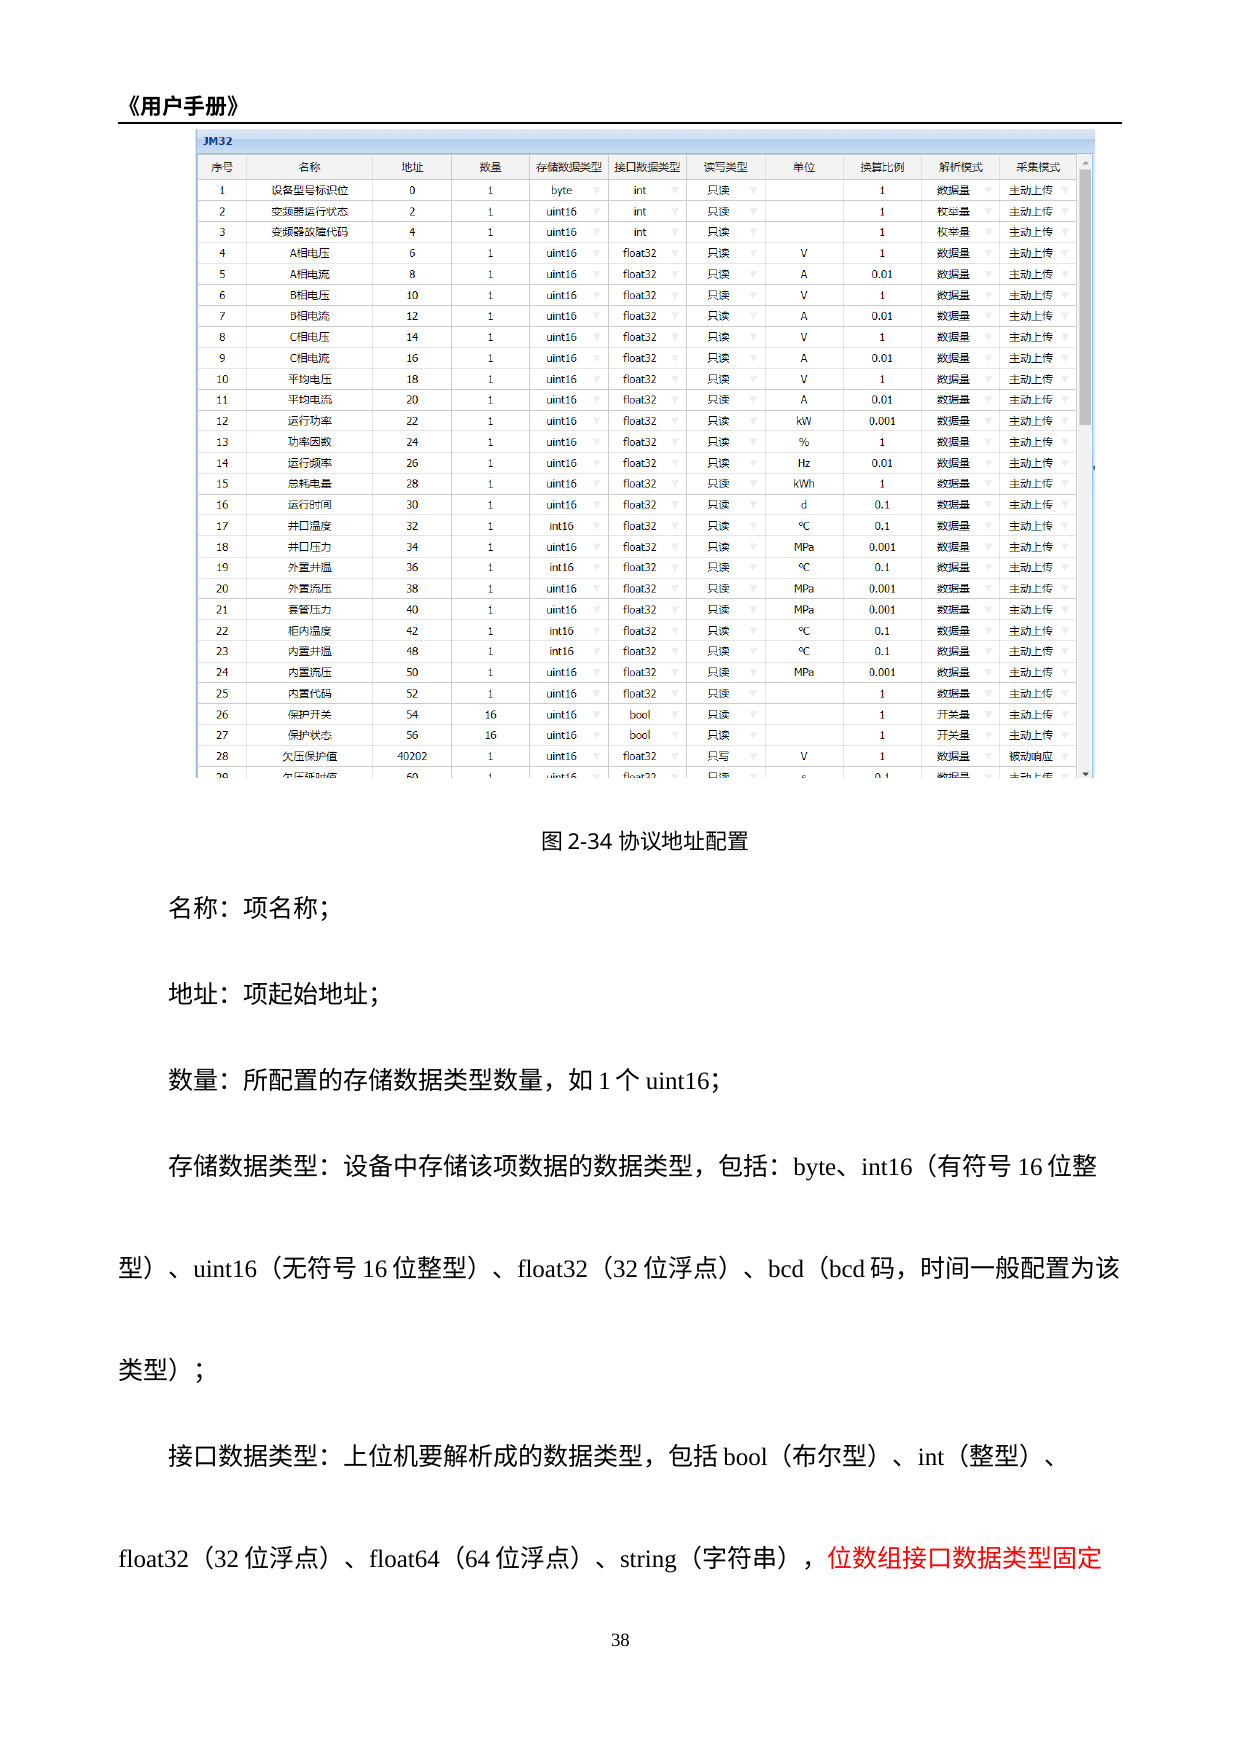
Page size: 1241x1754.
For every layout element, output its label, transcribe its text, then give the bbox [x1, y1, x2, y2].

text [118, 1421, 1122, 1590]
text 图2-34 协议地址配置 [118, 823, 1122, 857]
text 存储数据类型：设备中存储该项数据的数据类型，包括：byte、int16（有符号16位整型）、uint16（无符号16位整型）、float32（32位浮点）、bcd（bcd码，时间一般配置为该类型）； [118, 1131, 1122, 1402]
text 数量：所配置的存储数据类型数量，如1个uint16； [118, 1045, 1122, 1113]
picture [195, 129, 1096, 778]
text 名称：项名称； [118, 873, 1122, 941]
text 地址：项起始地址； [118, 959, 1122, 1027]
